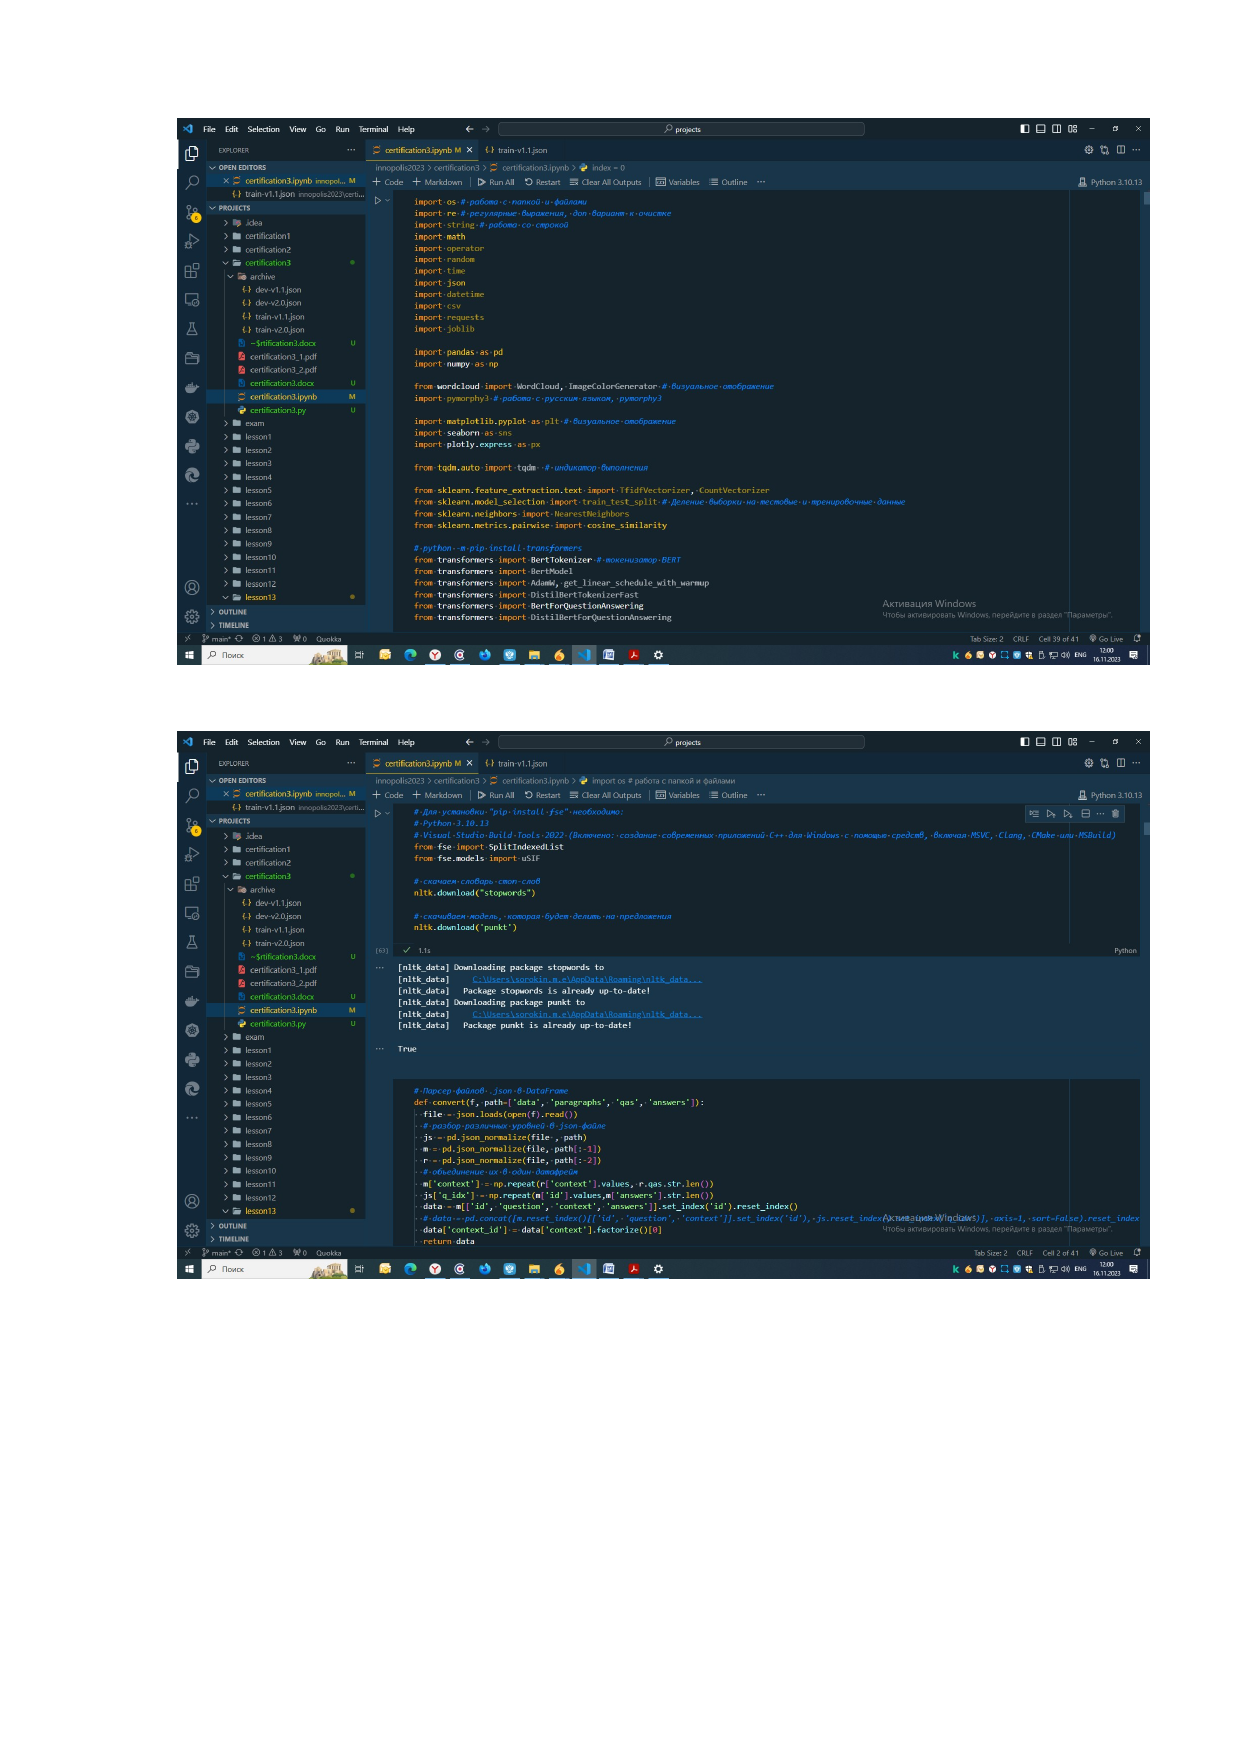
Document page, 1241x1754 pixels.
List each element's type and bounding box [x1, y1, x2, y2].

picture [177, 118, 1150, 665]
picture [177, 731, 1150, 1279]
